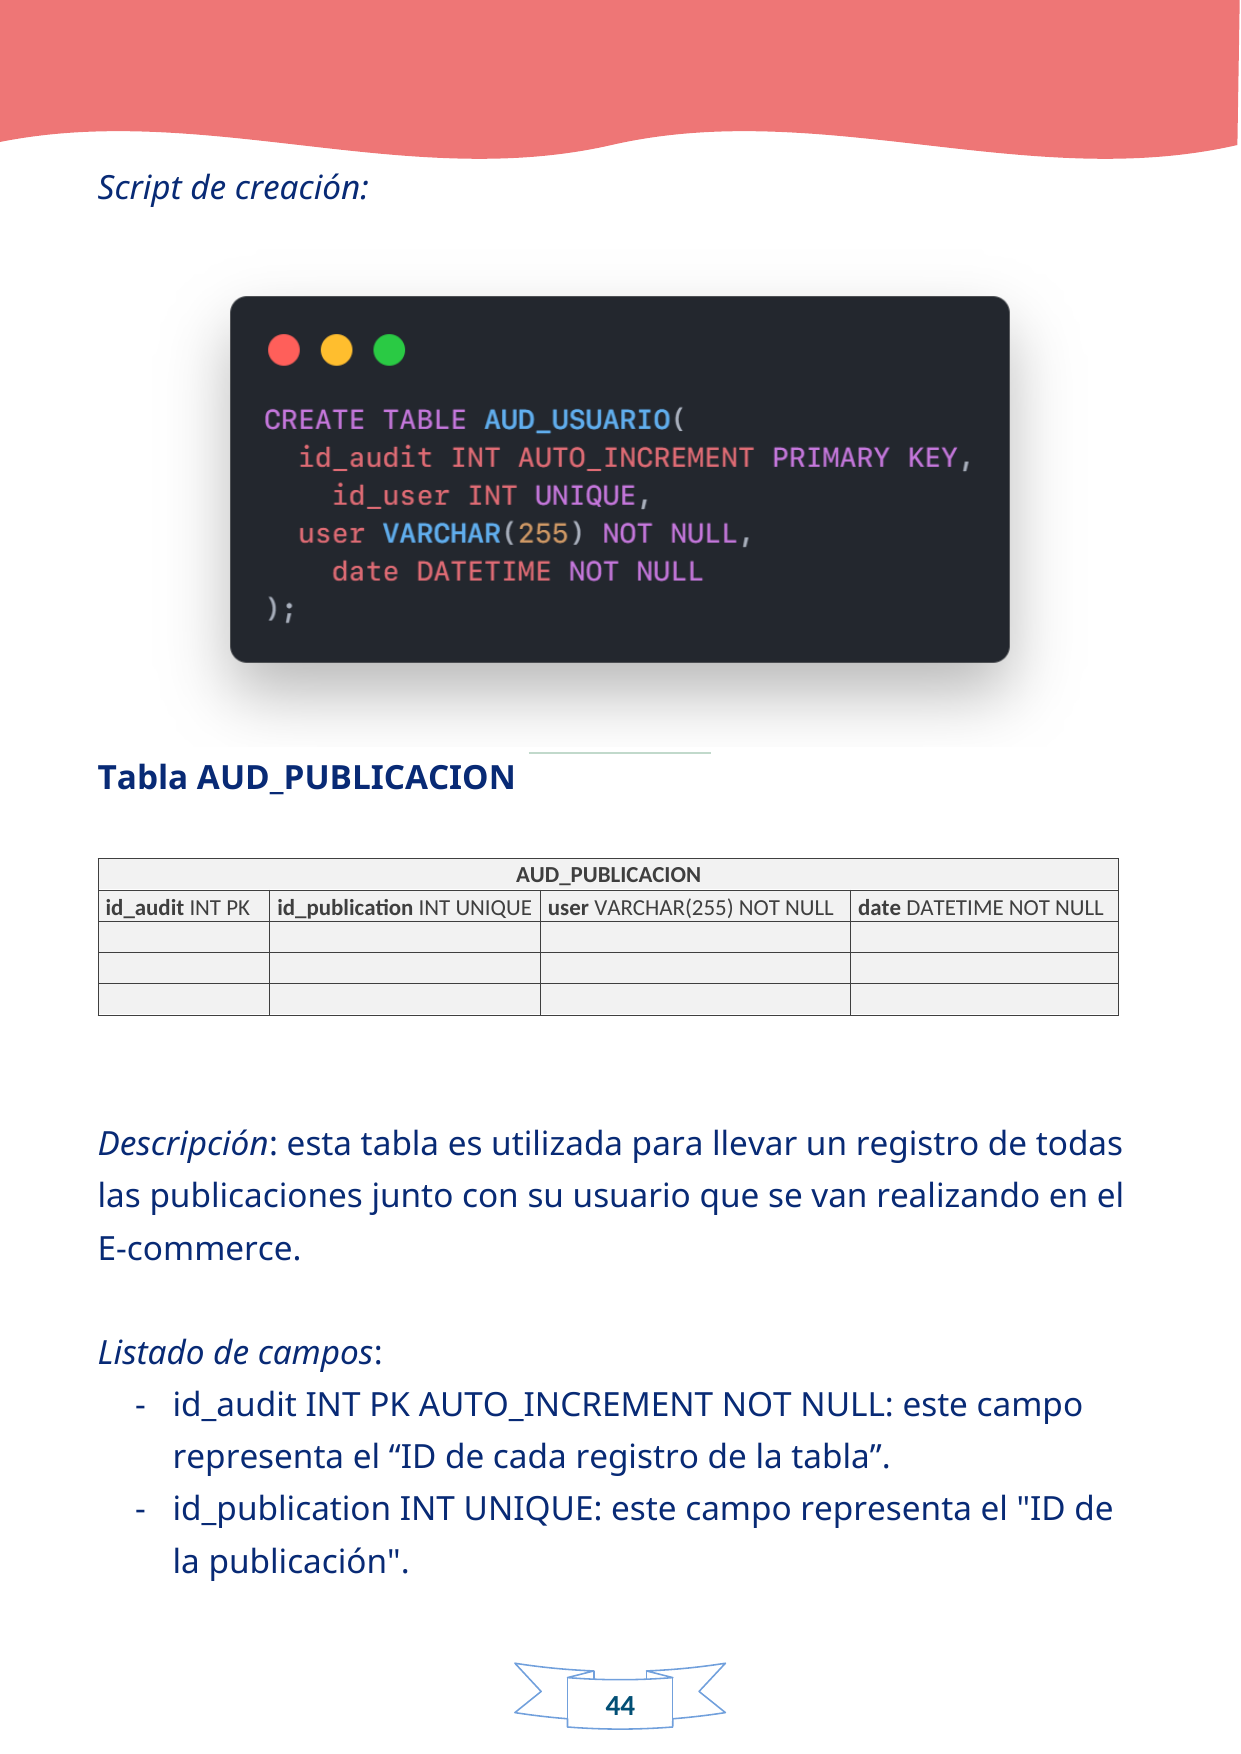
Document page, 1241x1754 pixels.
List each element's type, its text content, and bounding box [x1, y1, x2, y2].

table_cell user VARCHAR(255) NOT NULL [541, 891, 850, 921]
text Descripción: esta tabla es utilizada para llevar un registro de todas las publicaciones junto con su usuario que se van realizando en el E-commerce. [97, 1120, 1143, 1270]
table_cell [99, 922, 269, 952]
list id_audit INT PK AUTO_INCREMENT NOT NULL: este campo representa el “ID de cada registro de la tabla”. [135, 1381, 1143, 1478]
table_cell [270, 984, 540, 1014]
table_cell date DATETIME NOT NULL [851, 891, 1118, 921]
table_cell [851, 984, 1118, 1014]
list id_publication INT UNIQUE: este campo representa el "ID de la publicación". [135, 1485, 1143, 1583]
table_cell [270, 922, 540, 952]
text Script de creación: [97, 163, 1143, 209]
table_cell [851, 922, 1118, 952]
table_cell [99, 984, 269, 1014]
text Listado de campos: [97, 1329, 1143, 1374]
table_cell [270, 953, 540, 983]
table_cell [541, 953, 850, 983]
table_cell id_publication INT UNIQUE [270, 891, 540, 921]
table_cell id_audit INT PK [99, 891, 269, 921]
table_cell [541, 984, 850, 1014]
table_cell [99, 953, 269, 983]
table_cell [541, 922, 850, 952]
table_cell [851, 953, 1118, 983]
table_header AUD_PUBLICACION [99, 859, 1118, 889]
picture [146, 212, 1094, 747]
